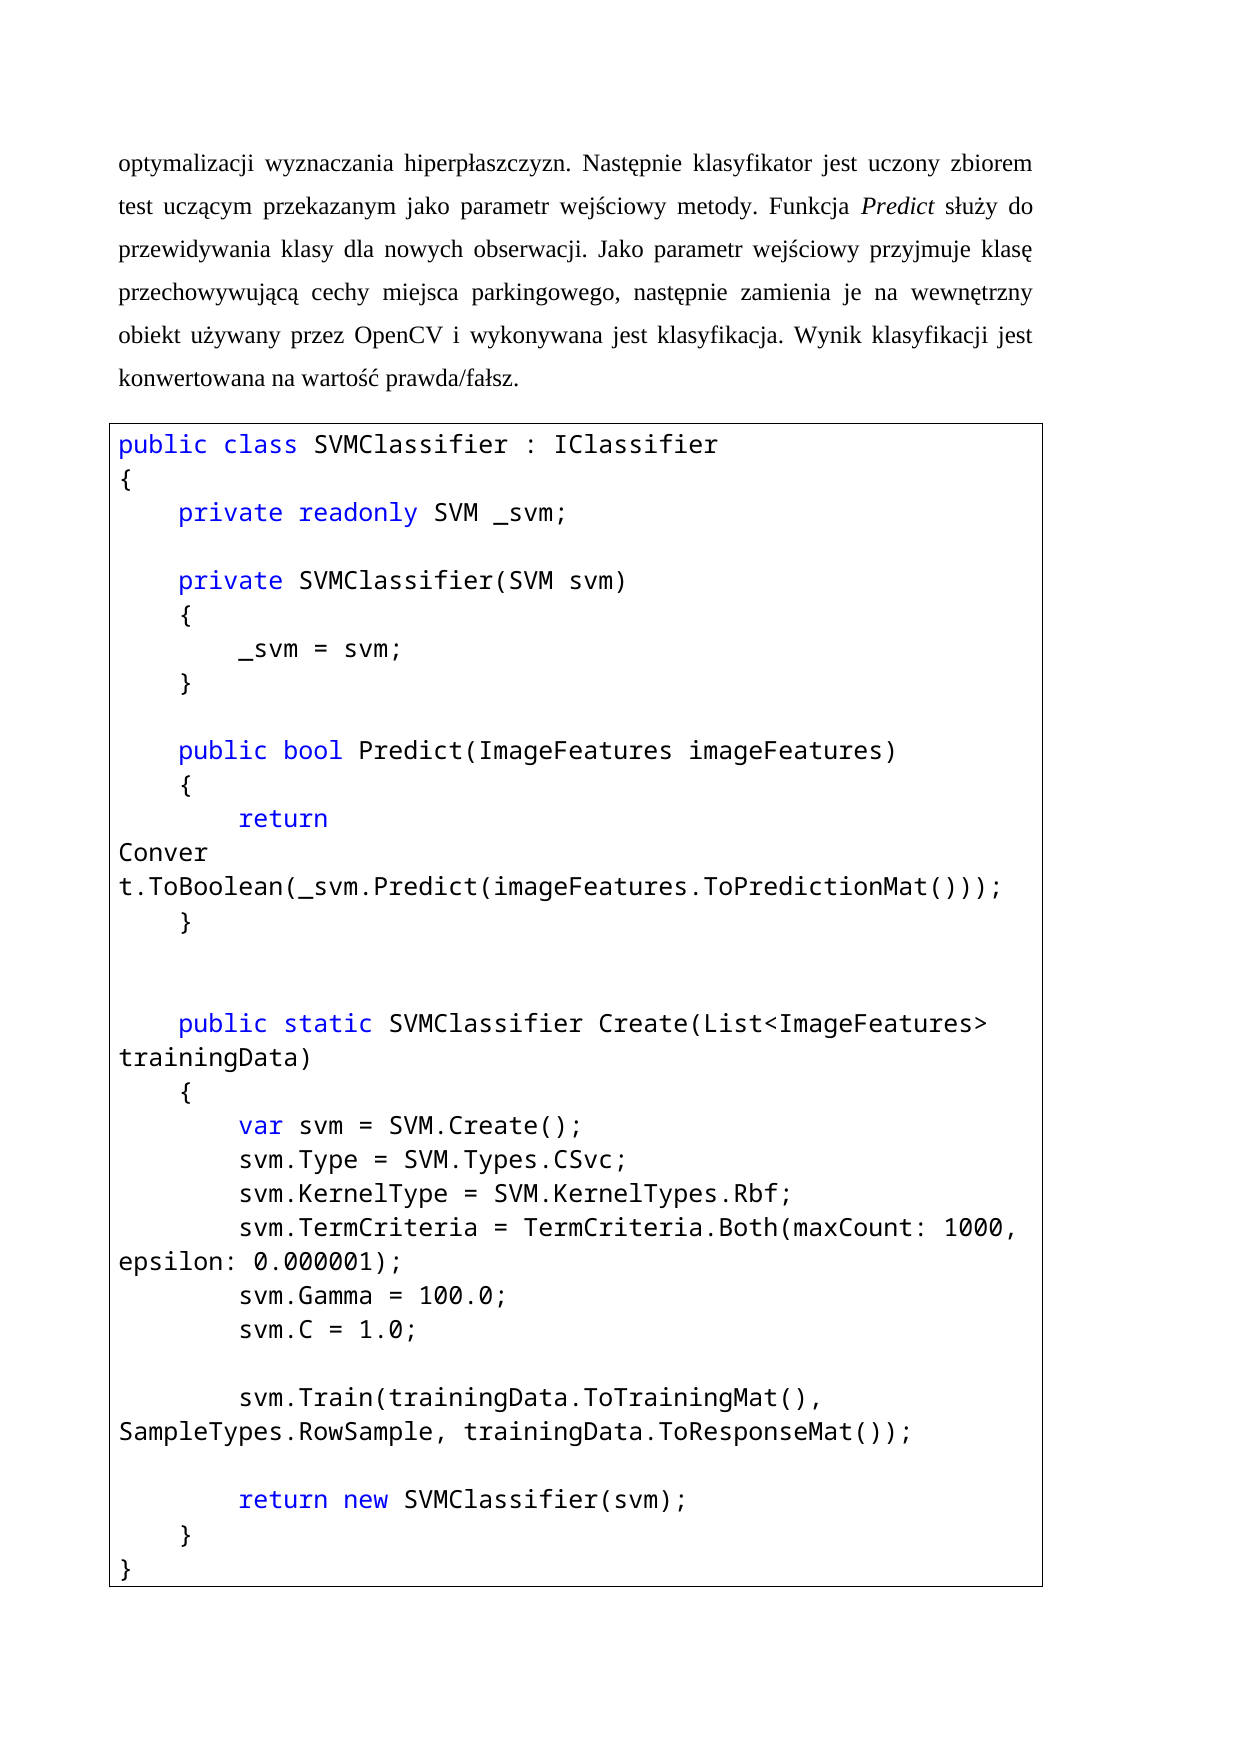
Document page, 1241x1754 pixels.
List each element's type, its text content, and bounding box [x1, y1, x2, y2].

list { [118, 767, 1033, 801]
list private SVMClassifier(SVM svm) [118, 562, 1033, 597]
list { [118, 1073, 1033, 1107]
list } [110, 1547, 1042, 1586]
list } [118, 1516, 1033, 1547]
list } [118, 903, 1033, 937]
list } [118, 665, 1033, 699]
list return Convert.ToBoolean(_svm.Predict(imageFeatures.ToPredictionMat())); [118, 801, 1033, 903]
list private readonly SVM _svm; [118, 494, 1033, 528]
list return new SVMClassifier(svm); [118, 1482, 1033, 1516]
list { [118, 460, 1033, 494]
list svm.Train(trainingData.ToTrainingMat(), SampleTypes.RowSample, trainingData.ToResponseMat()); [118, 1380, 1033, 1448]
list svm.Gamma = 100.0; [118, 1278, 1033, 1312]
list svm.Type = SVM.Types.CSvc; [118, 1142, 1033, 1176]
list public static SVMClassifier Create(List<ImageFeatures> trainingData) [118, 1005, 1033, 1073]
list { [118, 597, 1033, 631]
list public class SVMClassifier : IClassifier [110, 424, 1042, 460]
list svm.TermCriteria = TermCriteria.Both(maxCount: 1000, epsilon: 0.000001); [118, 1210, 1033, 1278]
list svm.KernelType = SVM.KernelTypes.Rbf; [118, 1176, 1033, 1210]
list public bool Predict(ImageFeatures imageFeatures) [118, 733, 1033, 767]
list _svm = svm; [118, 631, 1033, 665]
list svm.C = 1.0; [118, 1312, 1033, 1346]
list var svm = SVM.Create(); [118, 1107, 1033, 1142]
